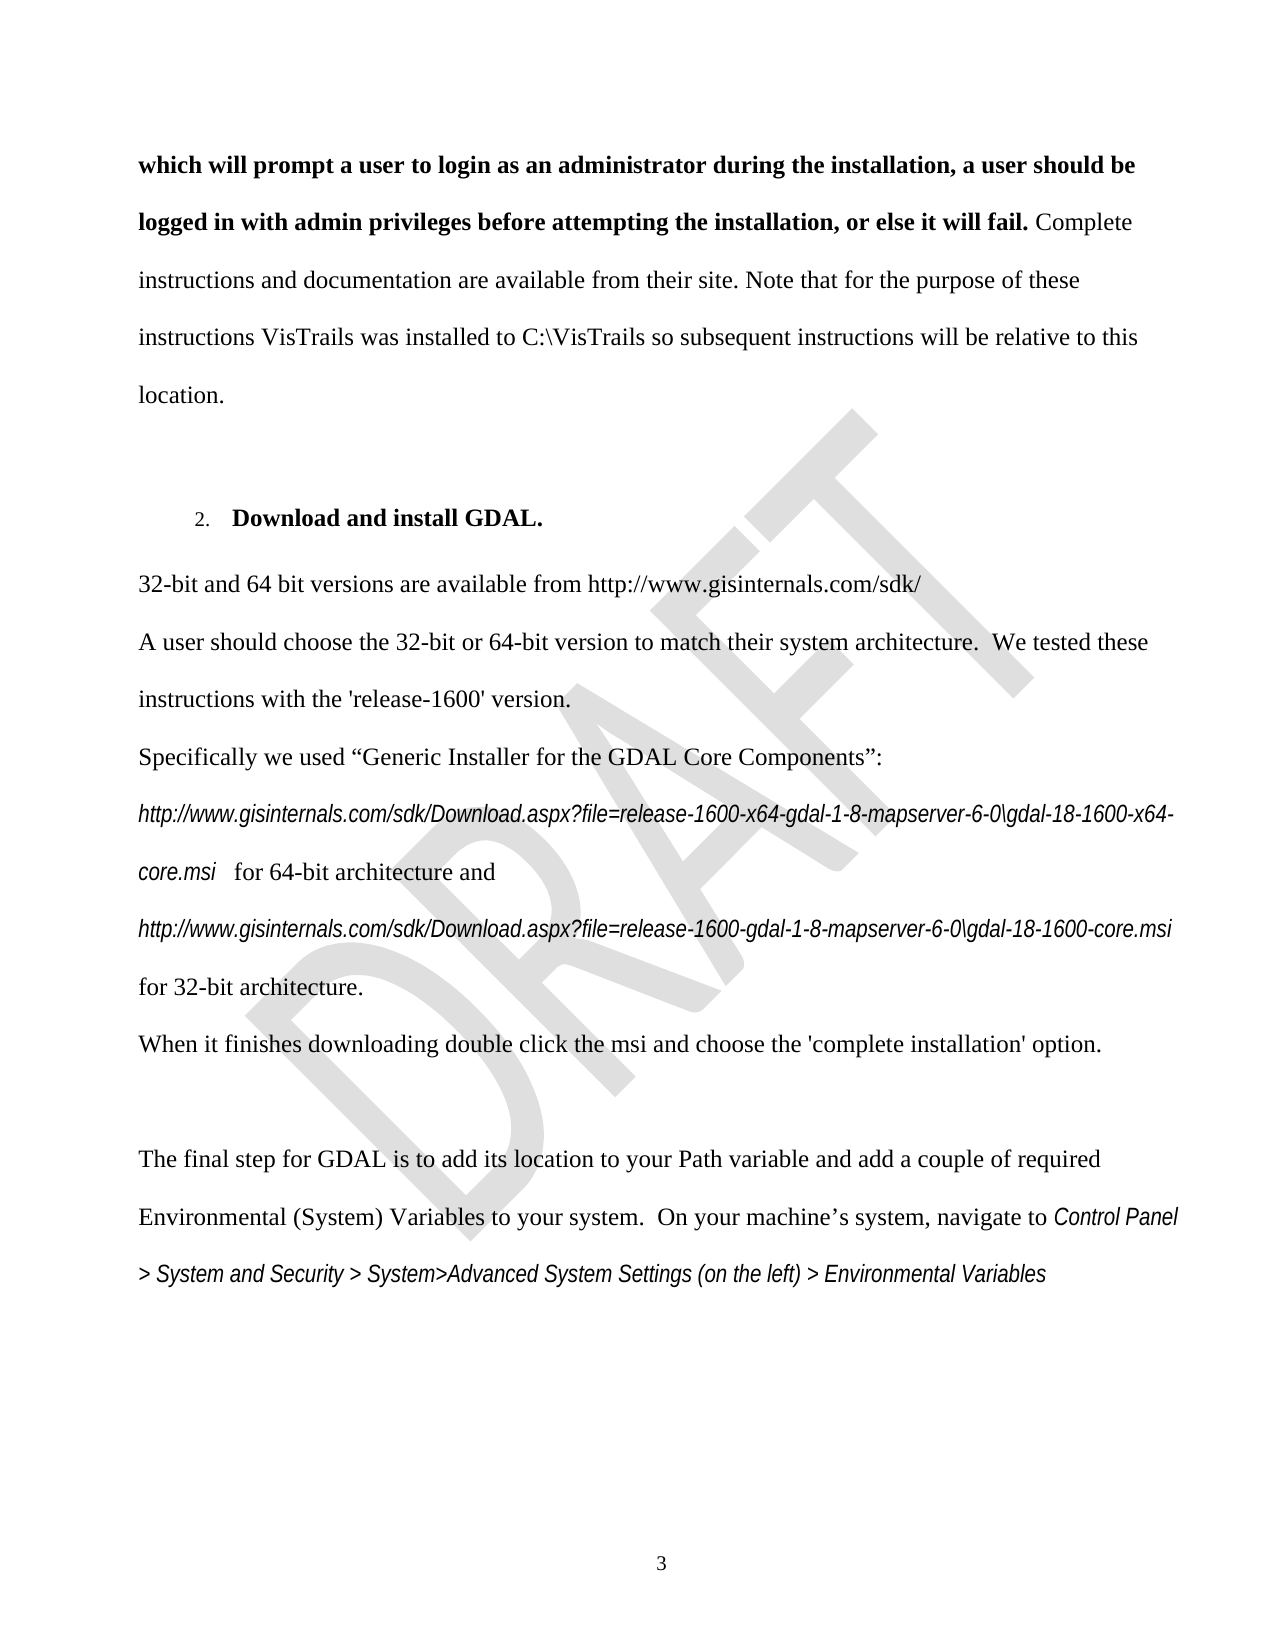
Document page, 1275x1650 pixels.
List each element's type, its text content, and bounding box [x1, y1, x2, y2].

text The final step for GDAL is to add its location to your Path variable and add a couple of required Environmental (System) Variables to your system. On your machine’s system, navigate to Control Panel > System and Security > System>Advanced System Settings (on the left) > Environmental Variables [138, 1144, 1185, 1288]
text 32-bit and 64 bit versions are available from http://www.gisinternals.com/sdk/ [138, 569, 1185, 598]
text Specifically we used “Generic Installer for the GDAL Core Components”: [138, 742, 1185, 770]
text A user should choose the 32-bit or 64-bit version to match their system architecture. We tested these instructions with the 'release-1600' version. [138, 627, 1185, 713]
text http://www.gisinternals.com/sdk/Download.aspx?file=release-1600-gdal-1-8-mapserver-6-0\gdal-18-1600-core.msi for 32-bit architecture. [138, 914, 1185, 1000]
text http://www.gisinternals.com/sdk/Download.aspx?file=release-1600-x64-gdal-1-8-mapserver-6-0\gdal-18-1600-x64-core.msi for 64-bit architecture and [138, 799, 1185, 885]
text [138, 150, 1185, 409]
text When it finishes downloading double click the msi and choose the 'complete installation' option. [138, 1029, 1185, 1058]
list Download and install GDAL. [194, 503, 1185, 532]
